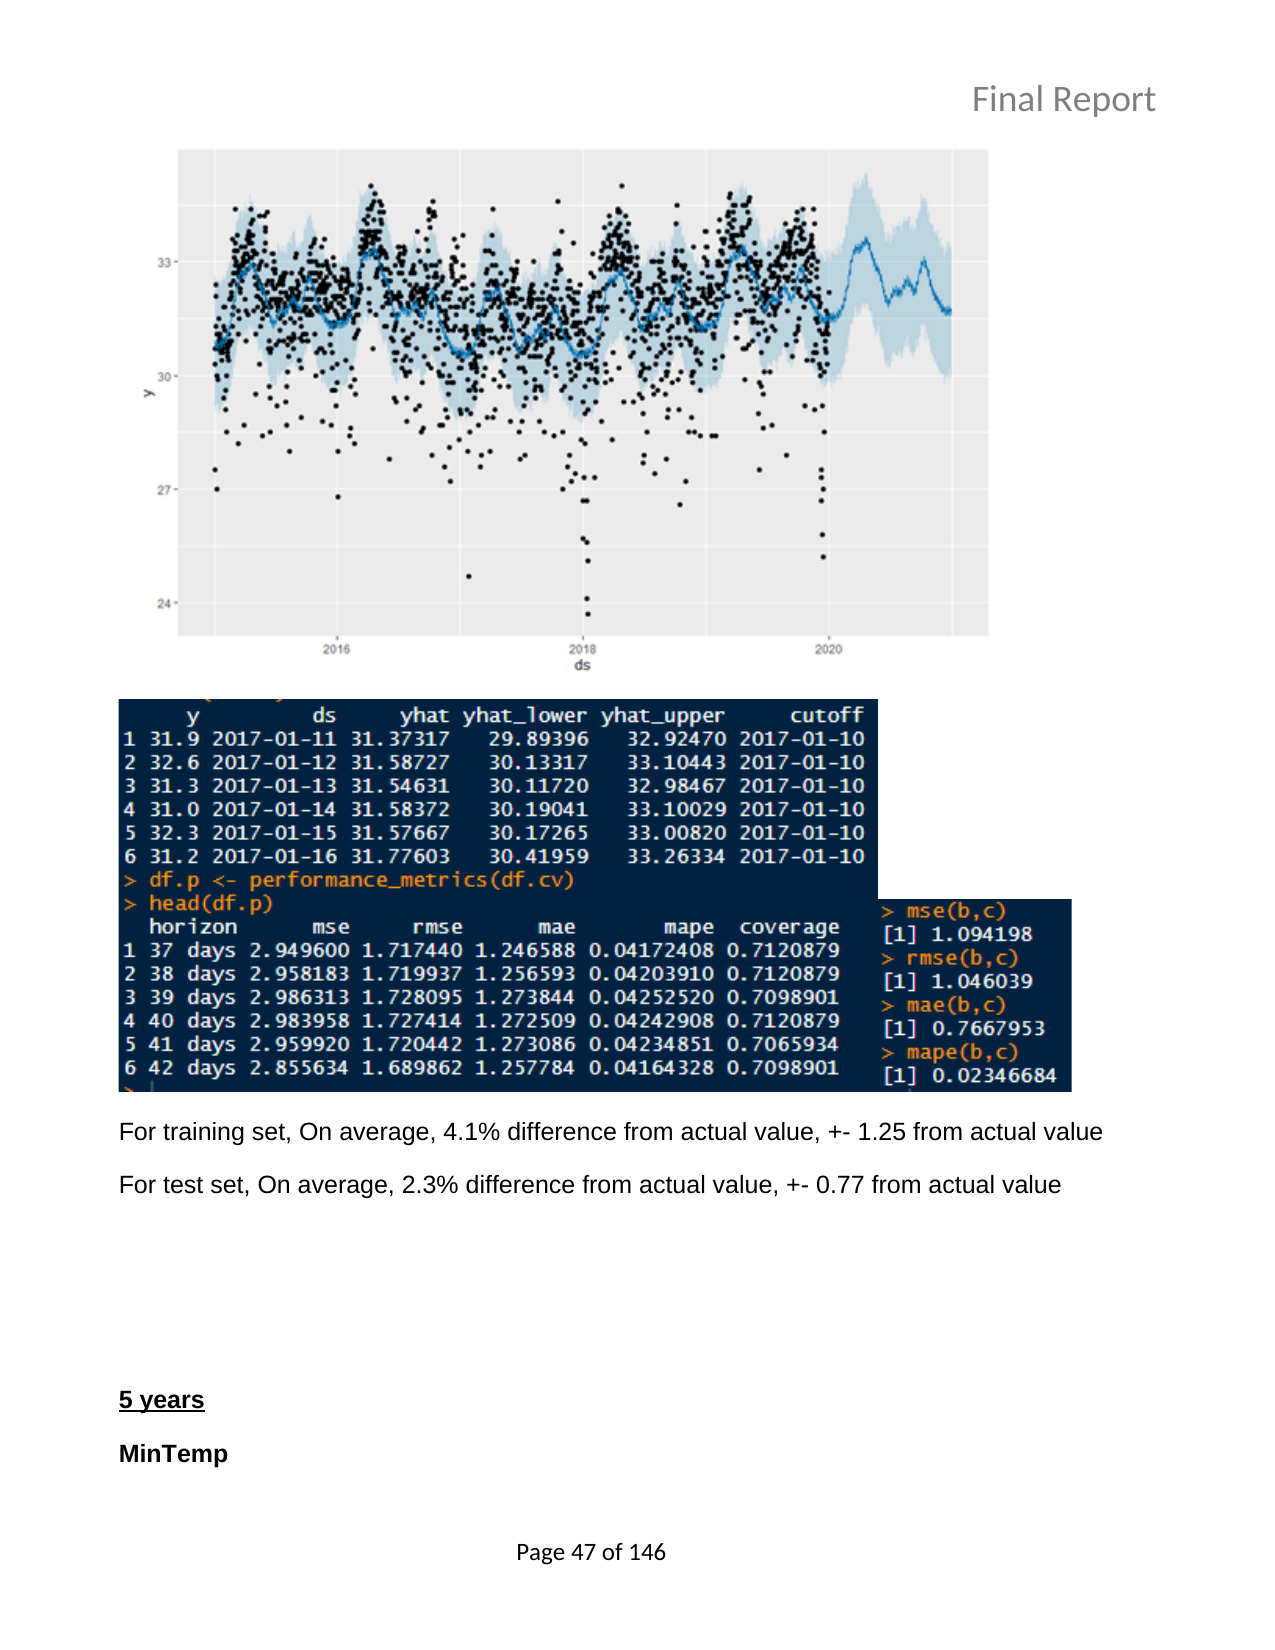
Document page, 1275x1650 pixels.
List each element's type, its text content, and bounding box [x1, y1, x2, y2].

text For training set, On average, 4.1% difference from actual value, +- 1.25 from actual value [118, 1117, 1156, 1146]
picture [118, 699, 1072, 1092]
text 5 years [118, 1386, 1156, 1414]
text For test set, On average, 2.3% difference from actual value, +- 0.77 from actual value [118, 1171, 1156, 1199]
picture [118, 148, 1013, 675]
text MinTemp [118, 1439, 1156, 1468]
